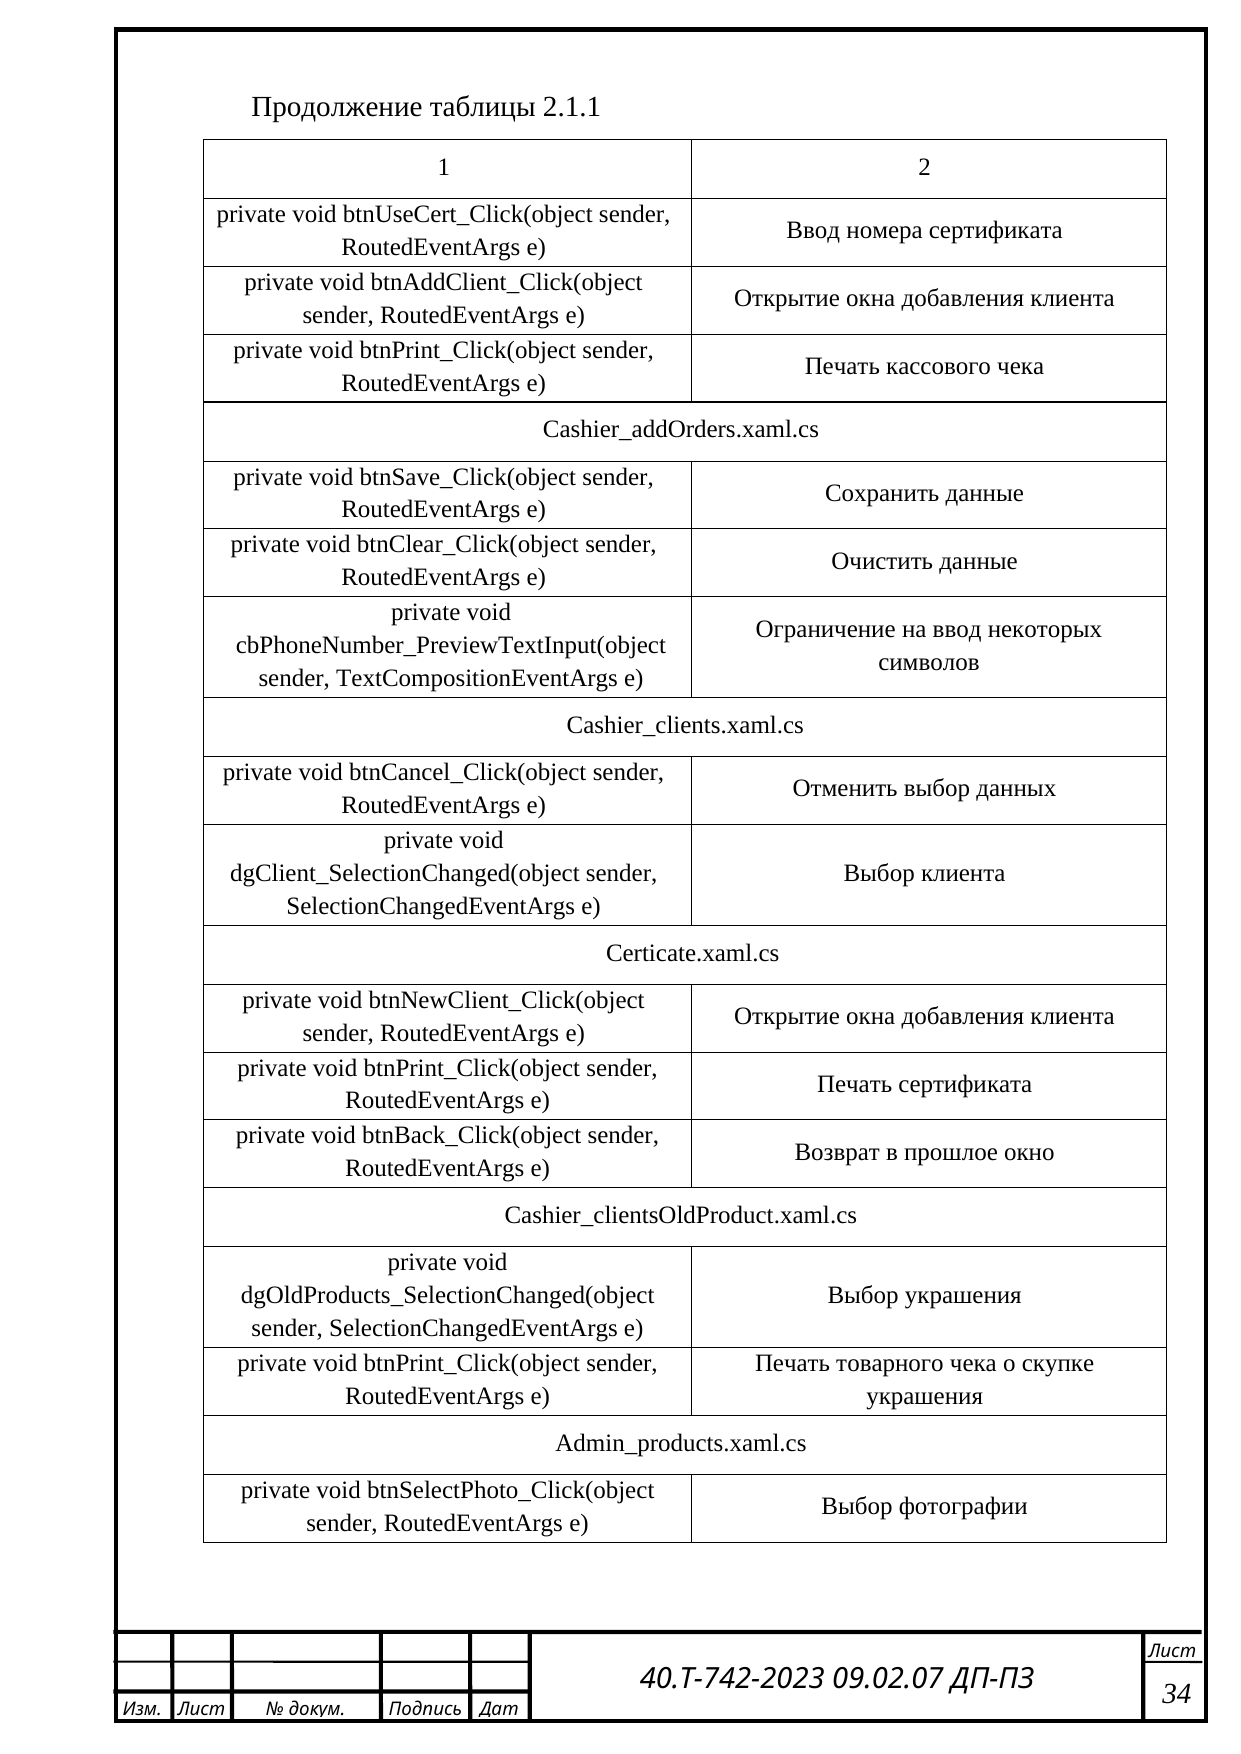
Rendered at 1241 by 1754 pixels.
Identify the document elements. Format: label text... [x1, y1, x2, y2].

table_cell private void btnClear_Click(object sender, RoutedEventArgs e) [204, 529, 691, 596]
table_cell private void btnUseCert_Click(object sender, RoutedEventArgs e) [204, 199, 691, 266]
table_cell Отменить выбор данных [692, 757, 1166, 824]
table_cell Возврат в прошлое окно [692, 1120, 1166, 1187]
table_cell Очистить данные [692, 529, 1166, 596]
text Продолжение таблицы 2.1.1 [192, 89, 1181, 122]
table_cell Открытие окна добавления клиента [692, 267, 1166, 334]
table_cell private void btnPrint_Click(object sender, RoutedEventArgs e) [204, 1348, 691, 1415]
table_cell private void btnPrint_Click(object sender, RoutedEventArgs e) [204, 1053, 691, 1119]
table_cell Печать кассового чека [692, 335, 1166, 401]
table_cell Выбор фотографии [692, 1475, 1166, 1542]
table_cell Ввод номера сертификата [692, 199, 1166, 266]
table_cell Выбор украшения [692, 1247, 1166, 1347]
table_cell Печать сертификата [692, 1053, 1166, 1119]
table_cell Ограничение на ввод некоторых символов [692, 597, 1166, 697]
table_cell private void btnSave_Click(object sender, RoutedEventArgs e) [204, 462, 691, 528]
table_cell private void cbPhoneNumber_PreviewTextInput(object sender, TextCompositionEventArgs e) [204, 597, 691, 697]
table_cell Сохранить данные [692, 462, 1166, 528]
table_cell Открытие окна добавления клиента [692, 985, 1166, 1052]
table_cell private void btnPrint_Click(object sender, RoutedEventArgs e) [204, 335, 691, 401]
table_cell Печать товарного чека о скупке украшения [692, 1348, 1166, 1415]
table_cell Cashier_addOrders.xaml.cs [204, 403, 1166, 461]
table_cell private void dgClient_SelectionChanged(object sender, SelectionChangedEventArgs e) [204, 825, 691, 925]
table_cell Cashier_clientsOldProduct.xaml.cs [204, 1188, 1166, 1246]
table_cell private void btnBack_Click(object sender, RoutedEventArgs e) [204, 1120, 691, 1187]
table_cell Cashier_clients.xaml.cs [204, 698, 1166, 756]
table_cell Выбор клиента [692, 825, 1166, 925]
table_cell private void btnAddClient_Click(object sender, RoutedEventArgs e) [204, 267, 691, 334]
table_cell private void btnSelectPhoto_Click(object sender, RoutedEventArgs e) [204, 1475, 691, 1542]
table_header 1 [204, 140, 691, 198]
table_cell Certicate.xaml.cs [204, 926, 1166, 984]
table_cell private void dgOldProducts_SelectionChanged(object sender, SelectionChangedEventArgs e) [204, 1247, 691, 1347]
table_header 2 [692, 140, 1166, 198]
table_cell Admin_products.xaml.cs [204, 1416, 1166, 1474]
table_cell private void btnCancel_Click(object sender, RoutedEventArgs e) [204, 757, 691, 824]
table_cell private void btnNewClient_Click(object sender, RoutedEventArgs e) [204, 985, 691, 1052]
